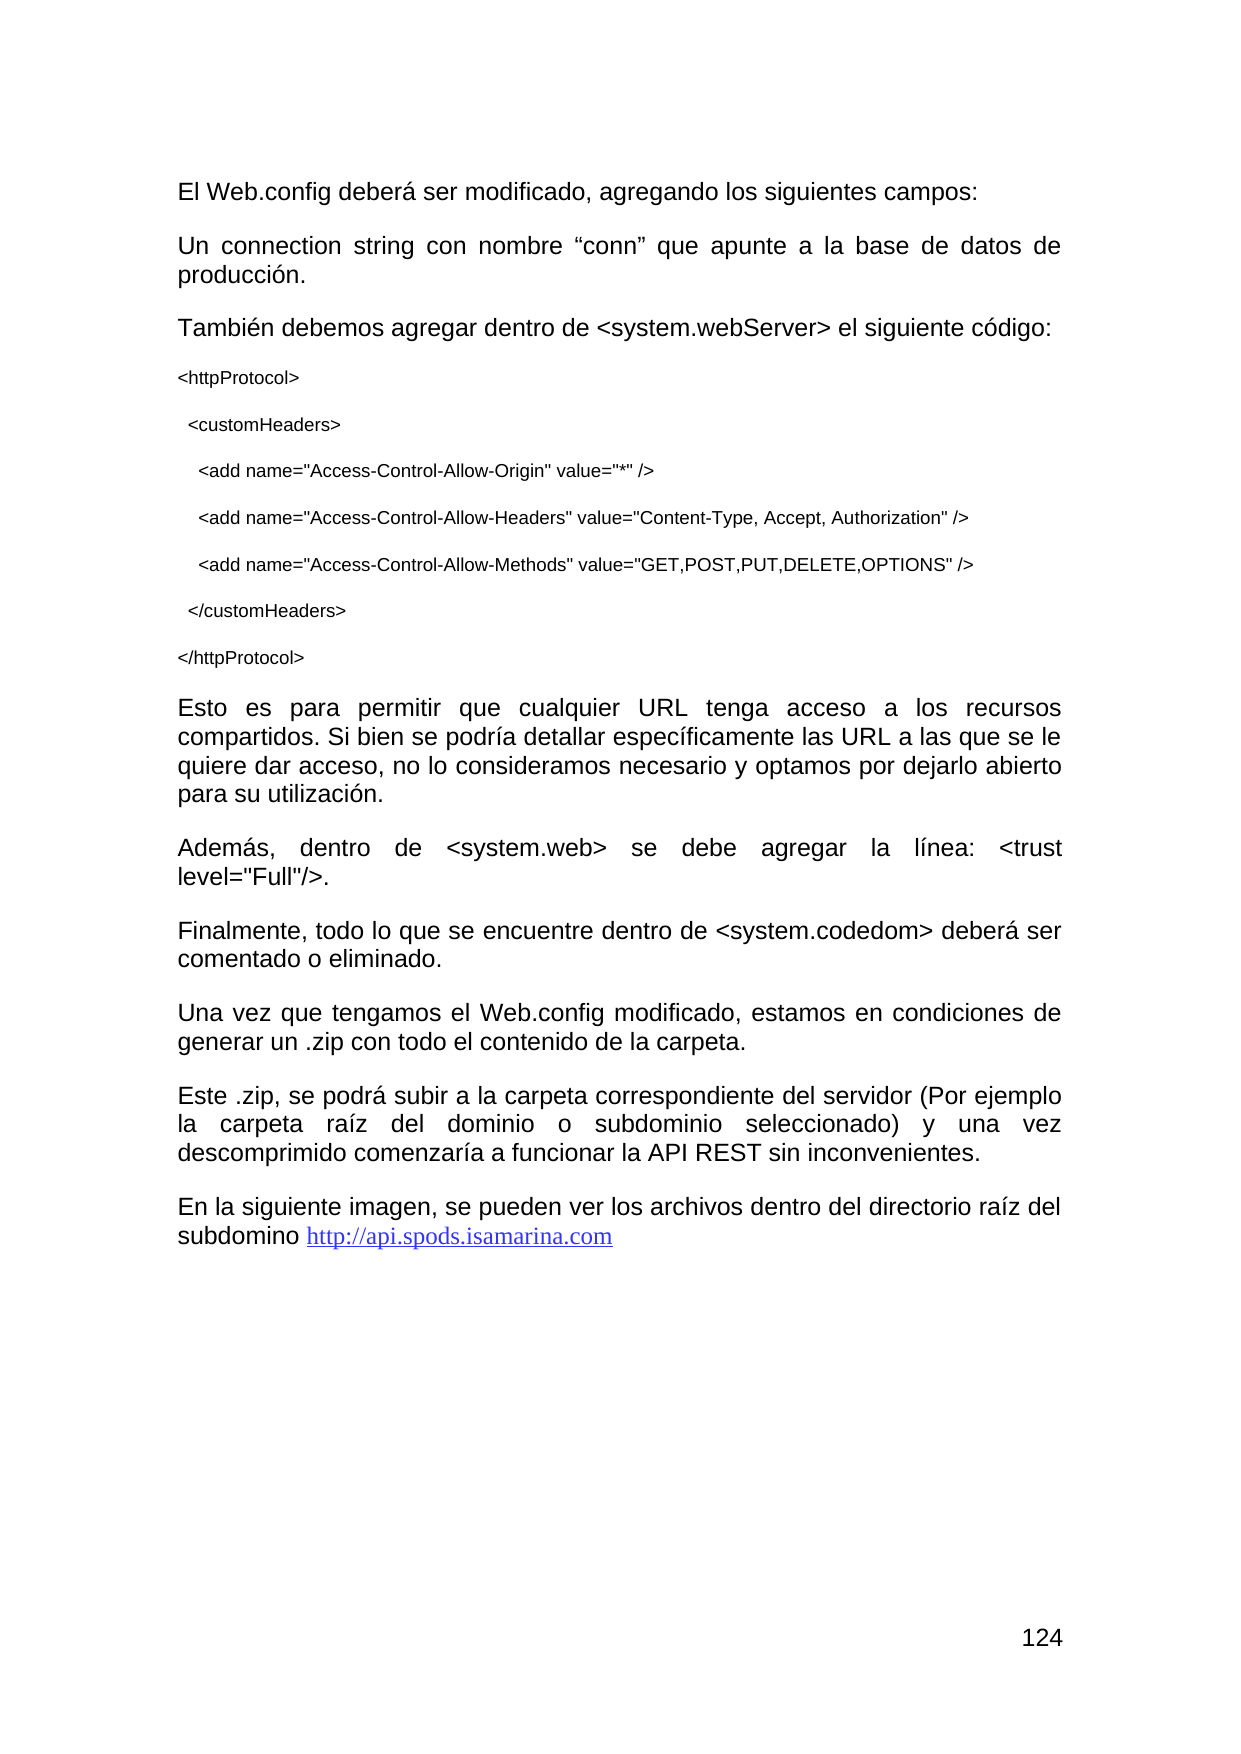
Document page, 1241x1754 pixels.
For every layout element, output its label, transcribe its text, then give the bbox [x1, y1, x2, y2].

text <httpProtocol> [177, 367, 1063, 389]
text <customHeaders> [177, 414, 1063, 435]
text Este .zip, se podrá subir a la carpeta correspondiente del servidor (Por ejemplo la carpeta raíz del dominio o subdominio seleccionado) y una vez descomprimido comenzaría a funcionar la API REST sin inconvenientes. [177, 1081, 1063, 1167]
text El Web.config deberá ser modificado, agregando los siguientes campos: [177, 177, 1063, 206]
text Una vez que tengamos el Web.config modificado, estamos en condiciones de generar un .zip con todo el contenido de la carpeta. [177, 998, 1063, 1056]
text <add name="Access-Control-Allow-Origin" value="*" /> [177, 460, 1063, 482]
text </httpProtocol> [177, 647, 1063, 668]
text Un connection string con nombre “conn” que apunte a la base de datos de producción. [177, 231, 1063, 288]
text </customHeaders> [177, 600, 1063, 622]
text Además, dentro de <system.web> se debe agregar la línea: <trust level="Full"/>. [177, 833, 1063, 891]
text También debemos agregar dentro de <system.webServer> el siguiente código: [177, 313, 1063, 342]
text <add name="Access-Control-Allow-Headers" value="Content-Type, Accept, Authorization" /> [177, 507, 1063, 528]
text Finalmente, todo lo que se encuentre dentro de <system.codedom> deberá ser comentado o eliminado. [177, 916, 1063, 973]
text En la siguiente imagen, se pueden ver los archivos dentro del directorio raíz del subdomino http://api.spods.isamarina.com [177, 1192, 1063, 1249]
text Esto es para permitir que cualquier URL tenga acceso a los recursos compartidos. Si bien se podría detallar específicamente las URL a las que se le quiere dar acceso, no lo consideramos necesario y optamos por dejarlo abierto para su utilización. [177, 693, 1063, 808]
text <add name="Access-Control-Allow-Methods" value="GET,POST,PUT,DELETE,OPTIONS" /> [177, 553, 1063, 575]
